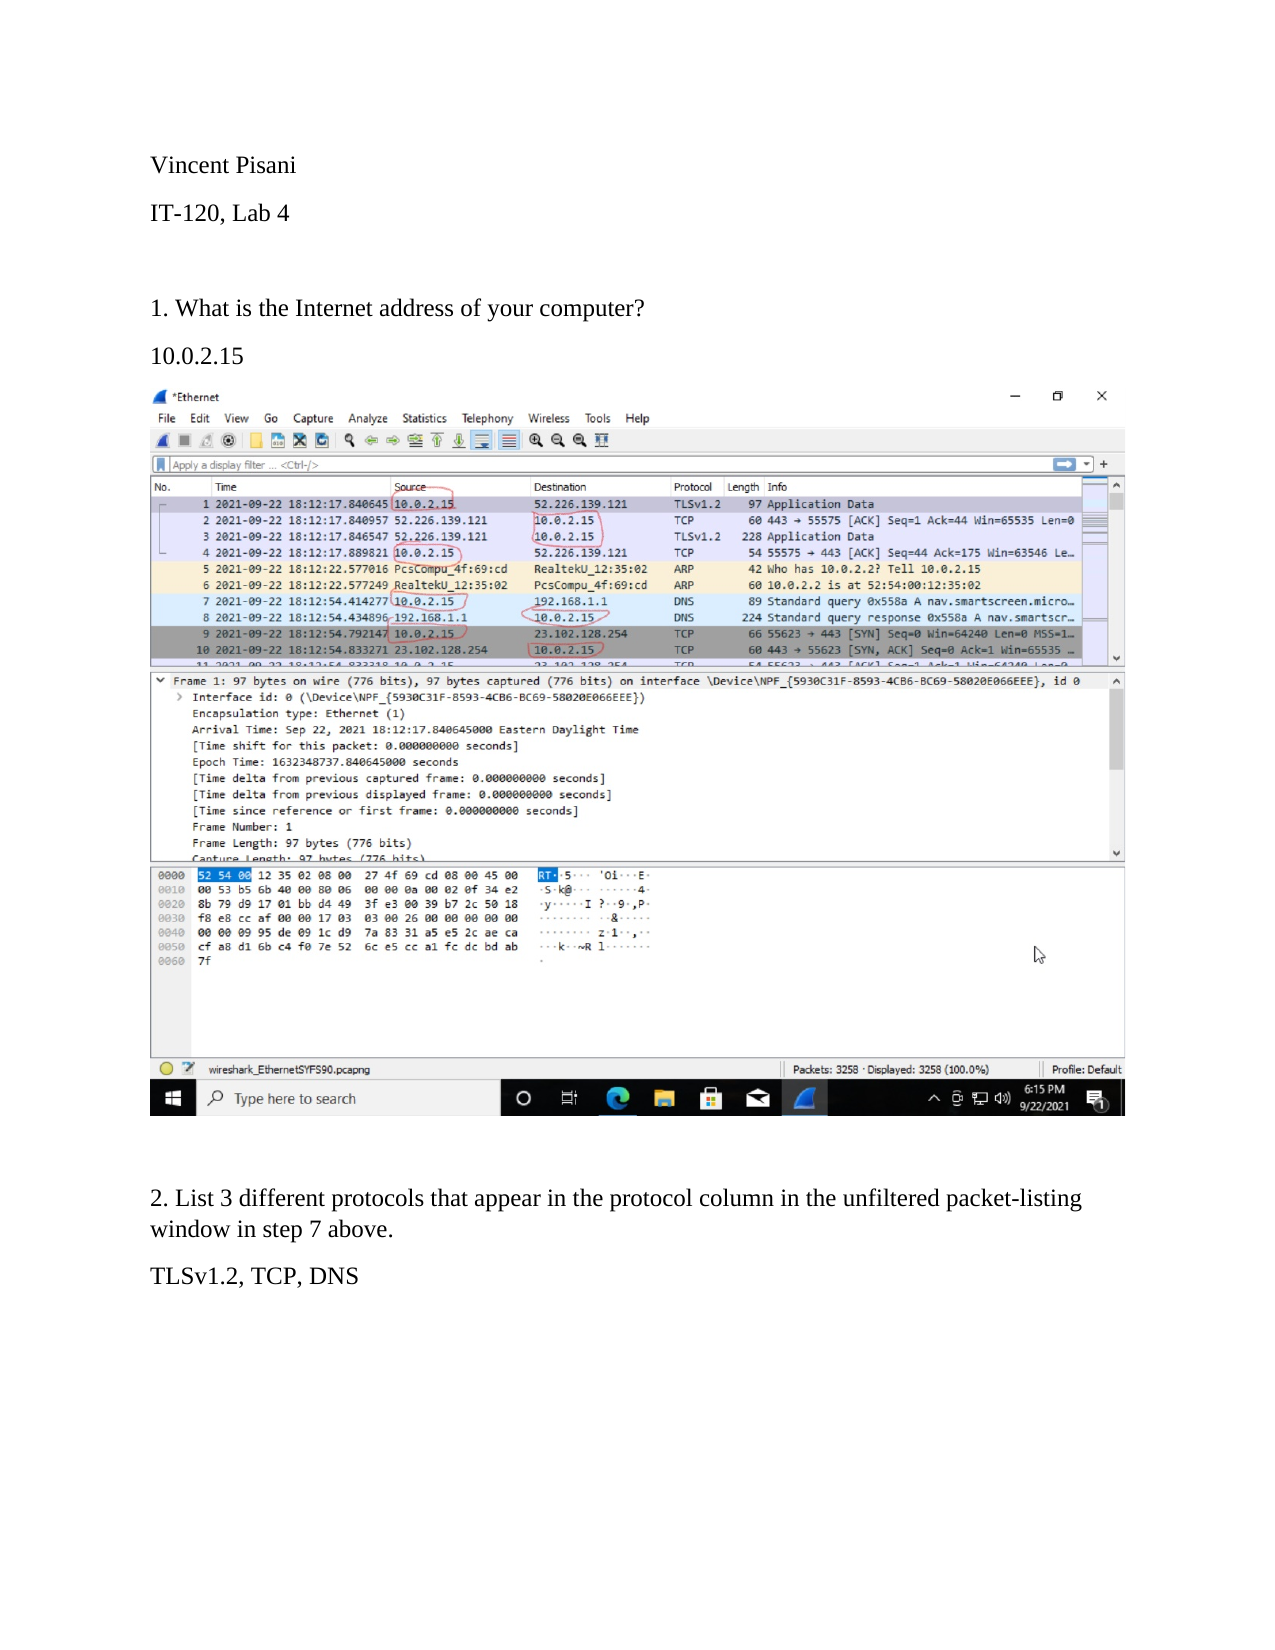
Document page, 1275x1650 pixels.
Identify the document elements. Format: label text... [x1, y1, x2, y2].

text 2. List 3 different protocols that appear in the protocol column in the unfiltered packet-listing window in step 7 above. [150, 1183, 1125, 1242]
text Vincent Pisani [150, 150, 1125, 179]
text TLSv1.2, TCP, DNS [150, 1261, 1125, 1290]
text IT-120, Lab 4 [150, 198, 1125, 226]
text 10.0.2.15 [150, 341, 1125, 369]
text 1. What is the Internet address of your computer? [150, 293, 1125, 322]
picture [150, 388, 1125, 1116]
